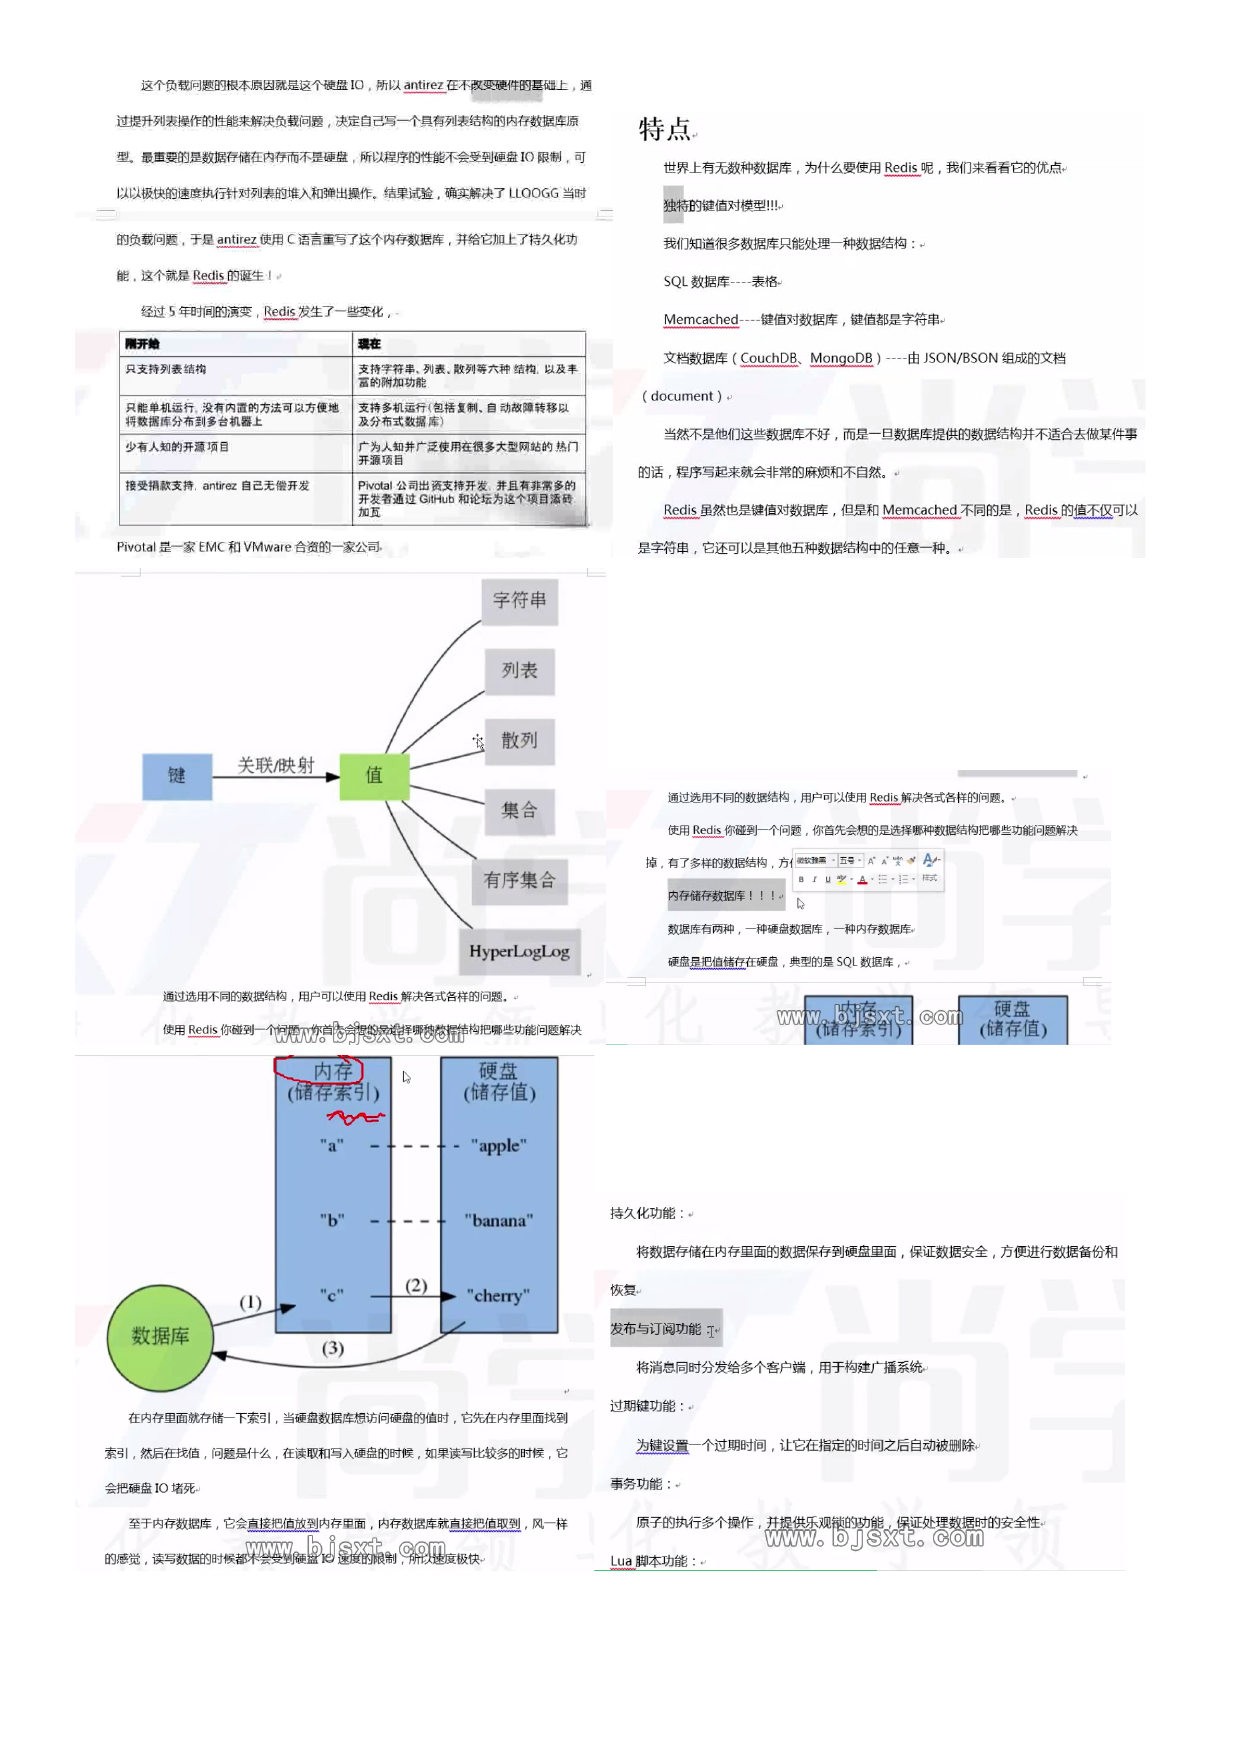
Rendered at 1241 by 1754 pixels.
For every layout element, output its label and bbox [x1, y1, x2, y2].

picture [75, 80, 1146, 558]
picture [75, 568, 1112, 1045]
picture [75, 1055, 1125, 1571]
